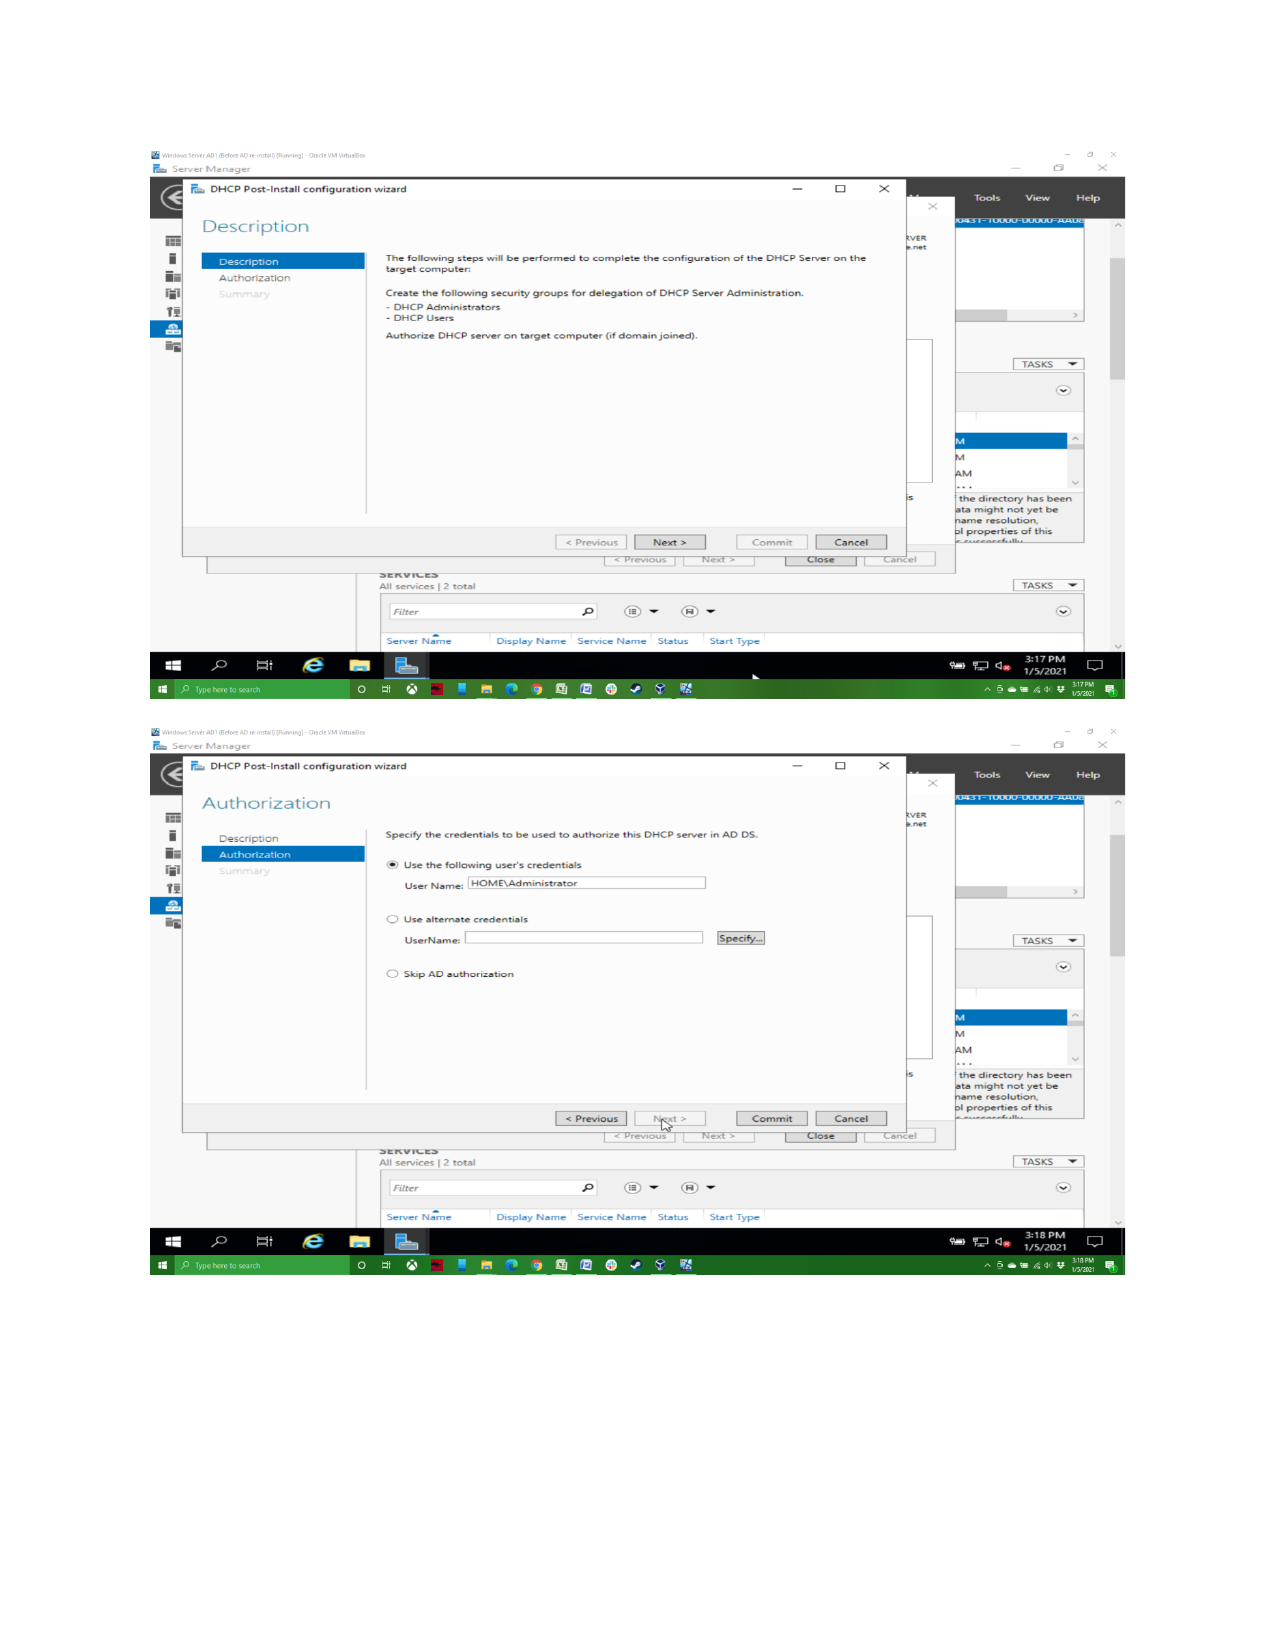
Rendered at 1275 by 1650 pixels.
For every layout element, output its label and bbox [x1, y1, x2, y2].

picture [150, 726, 1125, 1275]
picture [150, 150, 1125, 699]
